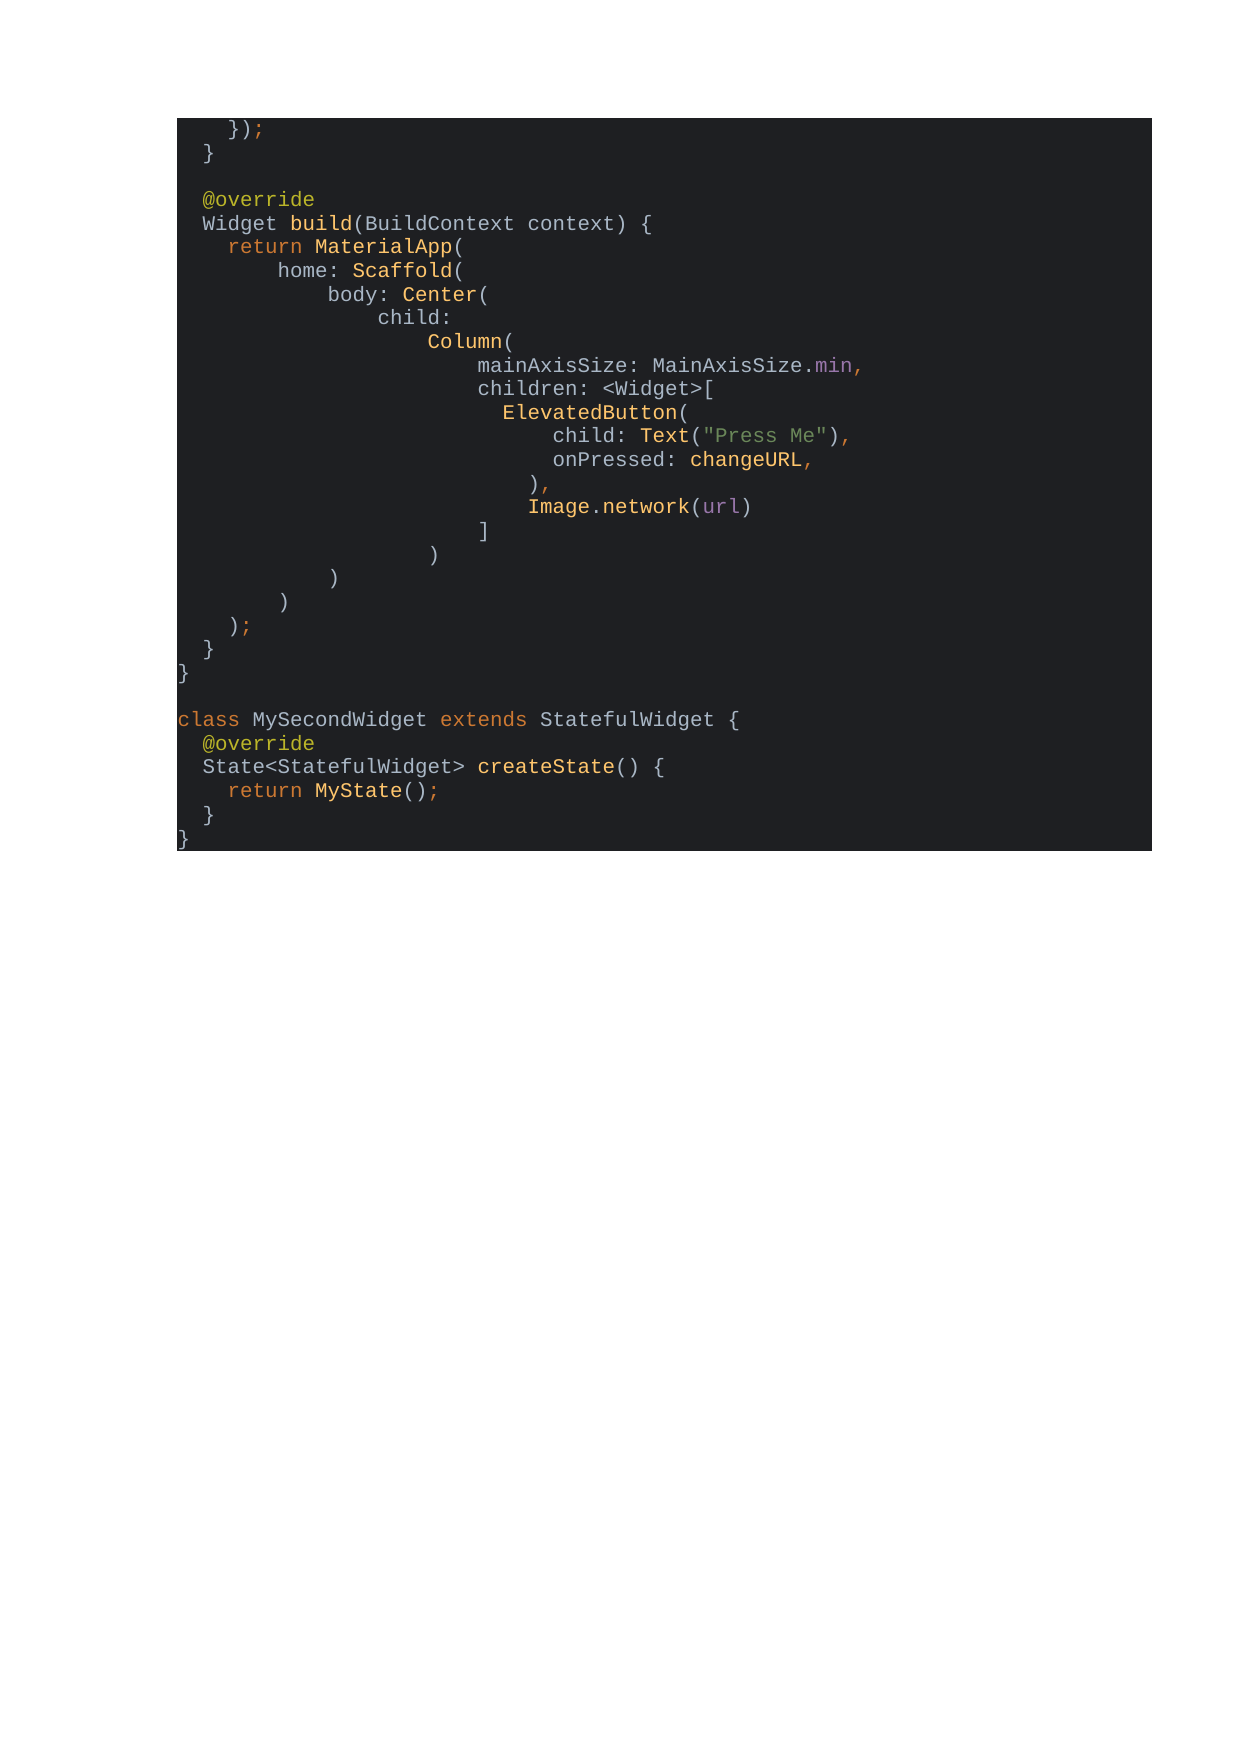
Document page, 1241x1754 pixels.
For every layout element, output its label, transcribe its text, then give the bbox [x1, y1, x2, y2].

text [177, 118, 1152, 686]
text class MySecondWidget extends StatefulWidget { @override State<StatefulWidget> createState() { return MyState(); } } [177, 709, 1152, 851]
